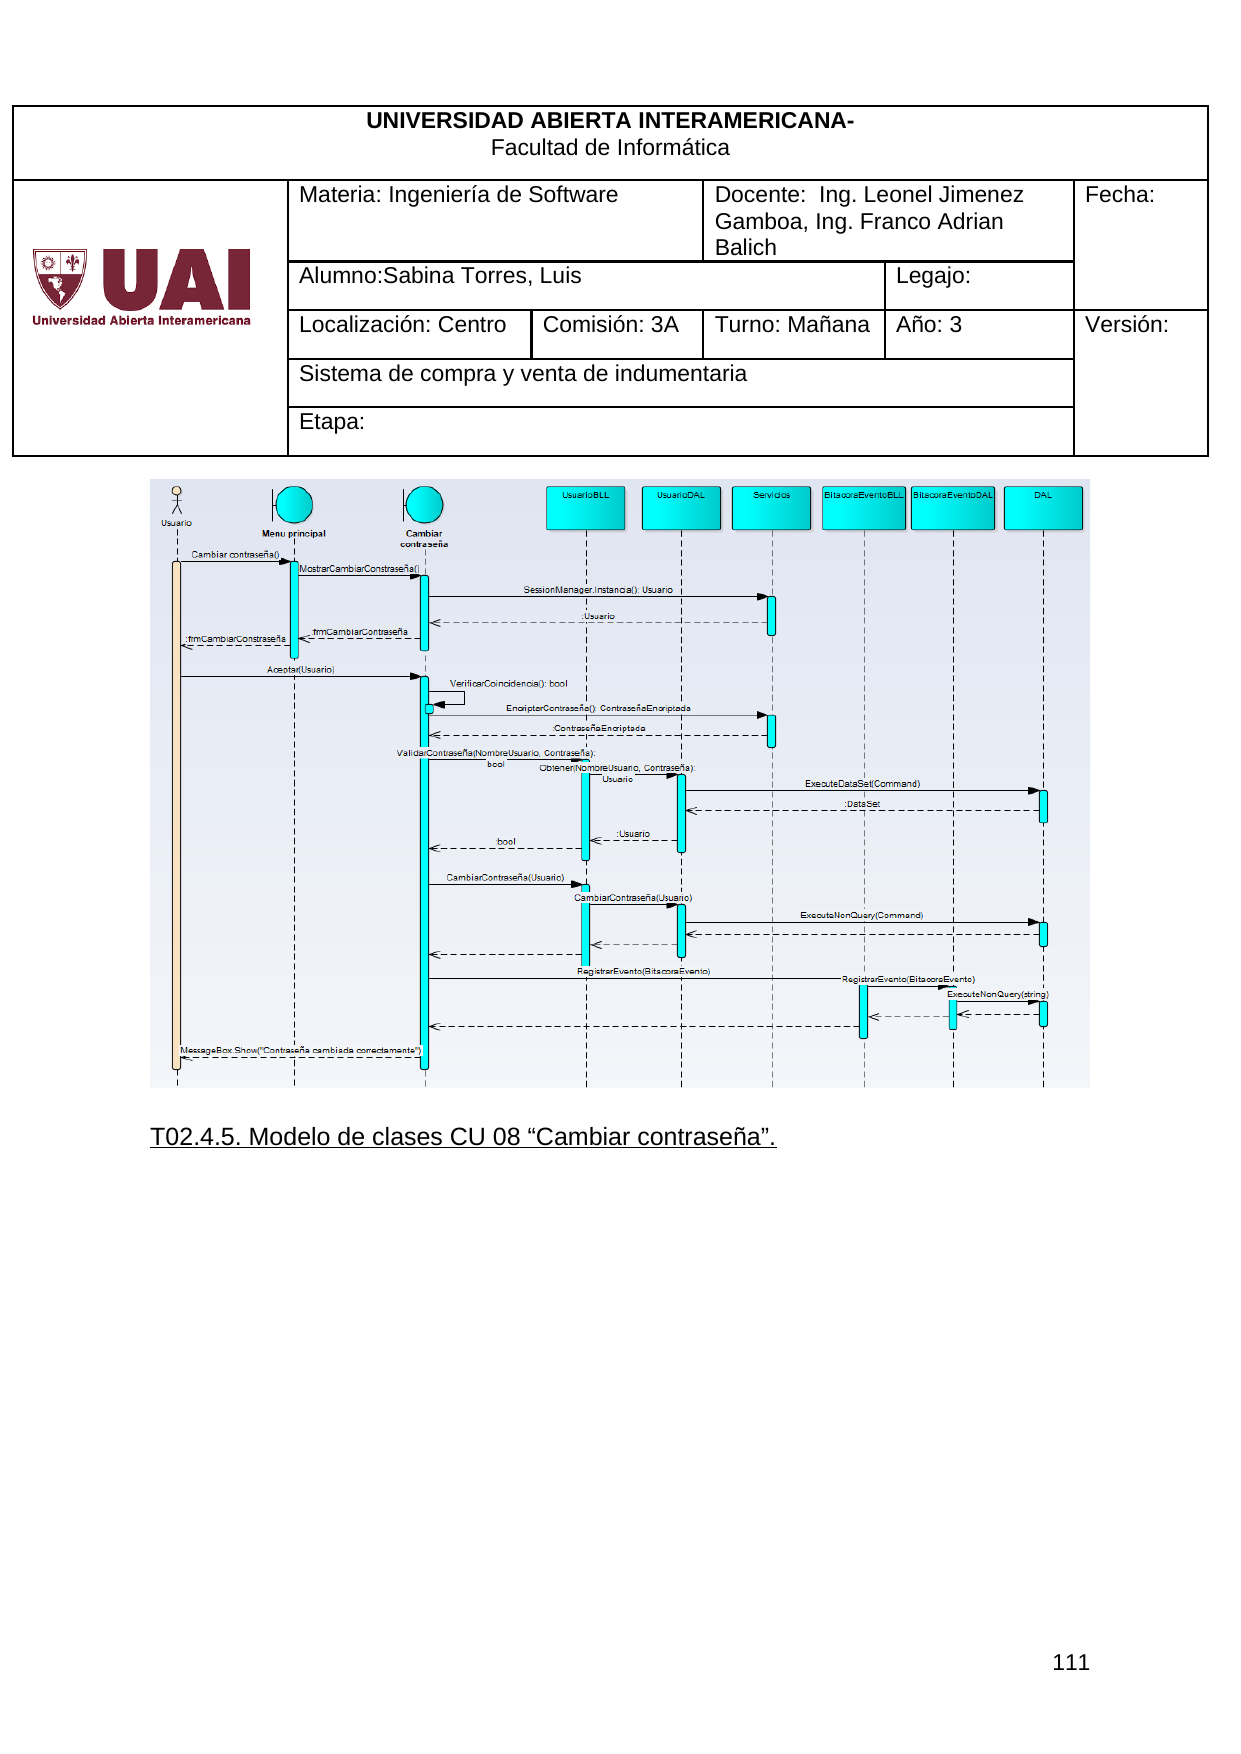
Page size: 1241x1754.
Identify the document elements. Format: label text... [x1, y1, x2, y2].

picture [150, 479, 1091, 1088]
picture [23, 234, 258, 337]
subtitle T02.4.5. Modelo de clases CU 08 “Cambiar contraseña”. [150, 1122, 1090, 1150]
